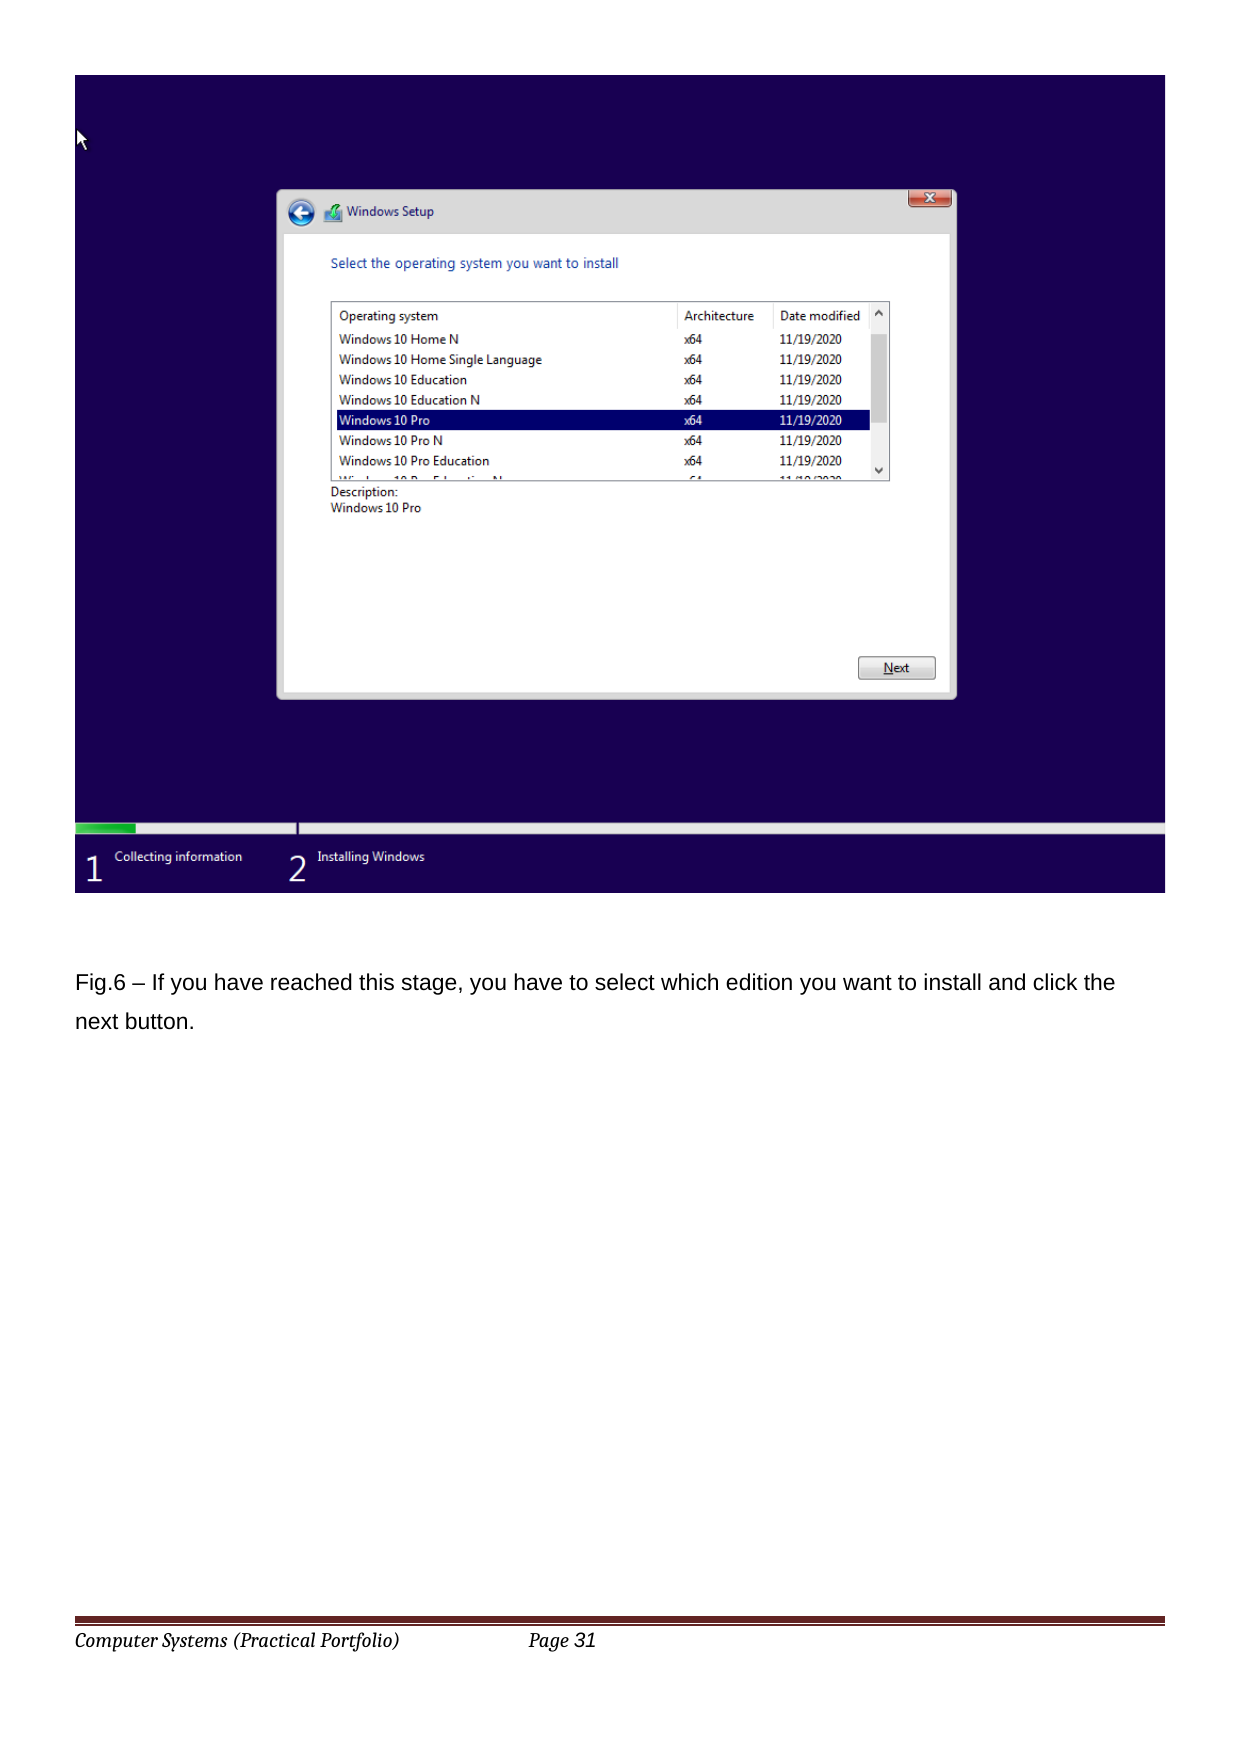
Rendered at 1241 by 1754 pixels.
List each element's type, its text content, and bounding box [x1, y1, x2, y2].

text Fig.6 – If you have reached this stage, you have to select which edition you want to install and click the next button. [75, 968, 1165, 1034]
picture [75, 75, 1166, 893]
